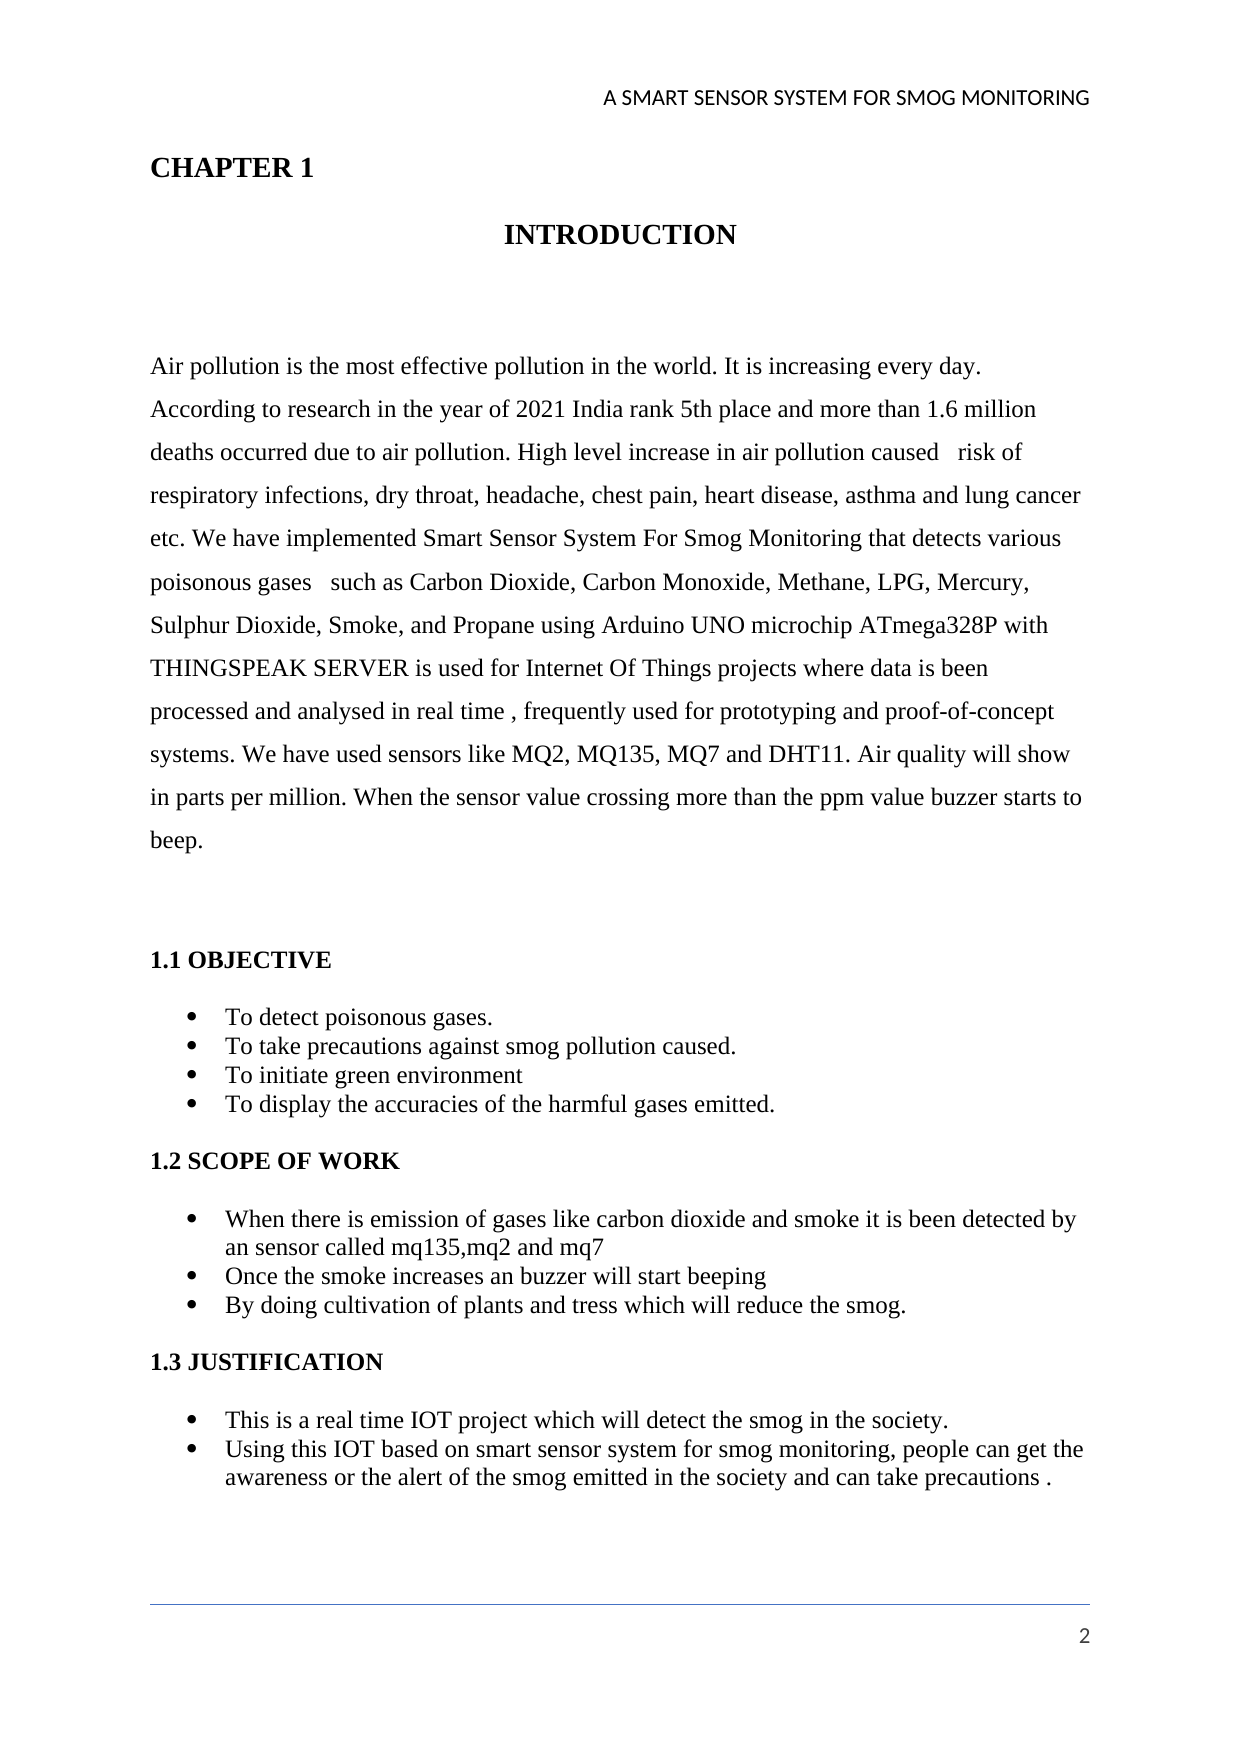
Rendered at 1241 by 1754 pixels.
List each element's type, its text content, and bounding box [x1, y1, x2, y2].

list When there is emission of gases like carbon dioxide and smoke it is been detected by an sensor called mq135,mq2 and mq7 [187, 1204, 1090, 1261]
list JUSTIFICATION [150, 1347, 1090, 1376]
list To take precautions against smog pollution caused. [187, 1031, 1090, 1060]
list To detect poisonous gases. [187, 1002, 1090, 1031]
text CHAPTER 1 [150, 150, 1090, 183]
list To display the accuracies of the harmful gases emitted. [187, 1089, 1090, 1117]
list By doing cultivation of plants and tress which will reduce the smog. [187, 1290, 1090, 1319]
list This is a real time IOT project which will detect the smog in the society. [187, 1405, 1090, 1434]
list Once the smoke increases an buzzer will start beeping [187, 1261, 1090, 1290]
list SCOPE OF WORK [150, 1146, 1090, 1175]
list Using this IOT based on smart sensor system for smog monitoring, people can get the awareness or the alert of the smog emitted in the society and can take precautions . [187, 1434, 1090, 1491]
text INTRODUCTION [150, 217, 1090, 251]
text Air pollution is the most effective pollution in the world. It is increasing every day. According to research in the year of 2021 India rank 5th place and more than 1.6 million deaths occurred due to air pollution. High level increase in air pollution caused risk of respiratory infections, dry throat, headache, chest pain, heart disease, asthma and lung cancer etc. We have implemented Smart Sensor System For Smog Monitoring that detects various poisonous gases such as Carbon Dioxide, Carbon Monoxide, Methane, LPG, Mercury, Sulphur Dioxide, Smoke, and Propane using Arduino UNO microchip ATmega328P with THINGSPEAK SERVER is used for Internet Of Things projects where data is been processed and analysed in real time , frequently used for prototyping and proof-of-concept systems. We have used sensors like MQ2, MQ135, MQ7 and DHT11. Air quality will show in parts per million. When the sensor value crossing more than the ppm value buzzer starts to beep. [150, 351, 1090, 854]
list To initiate green environment [187, 1060, 1090, 1089]
list OBJECTIVE [150, 945, 1090, 974]
